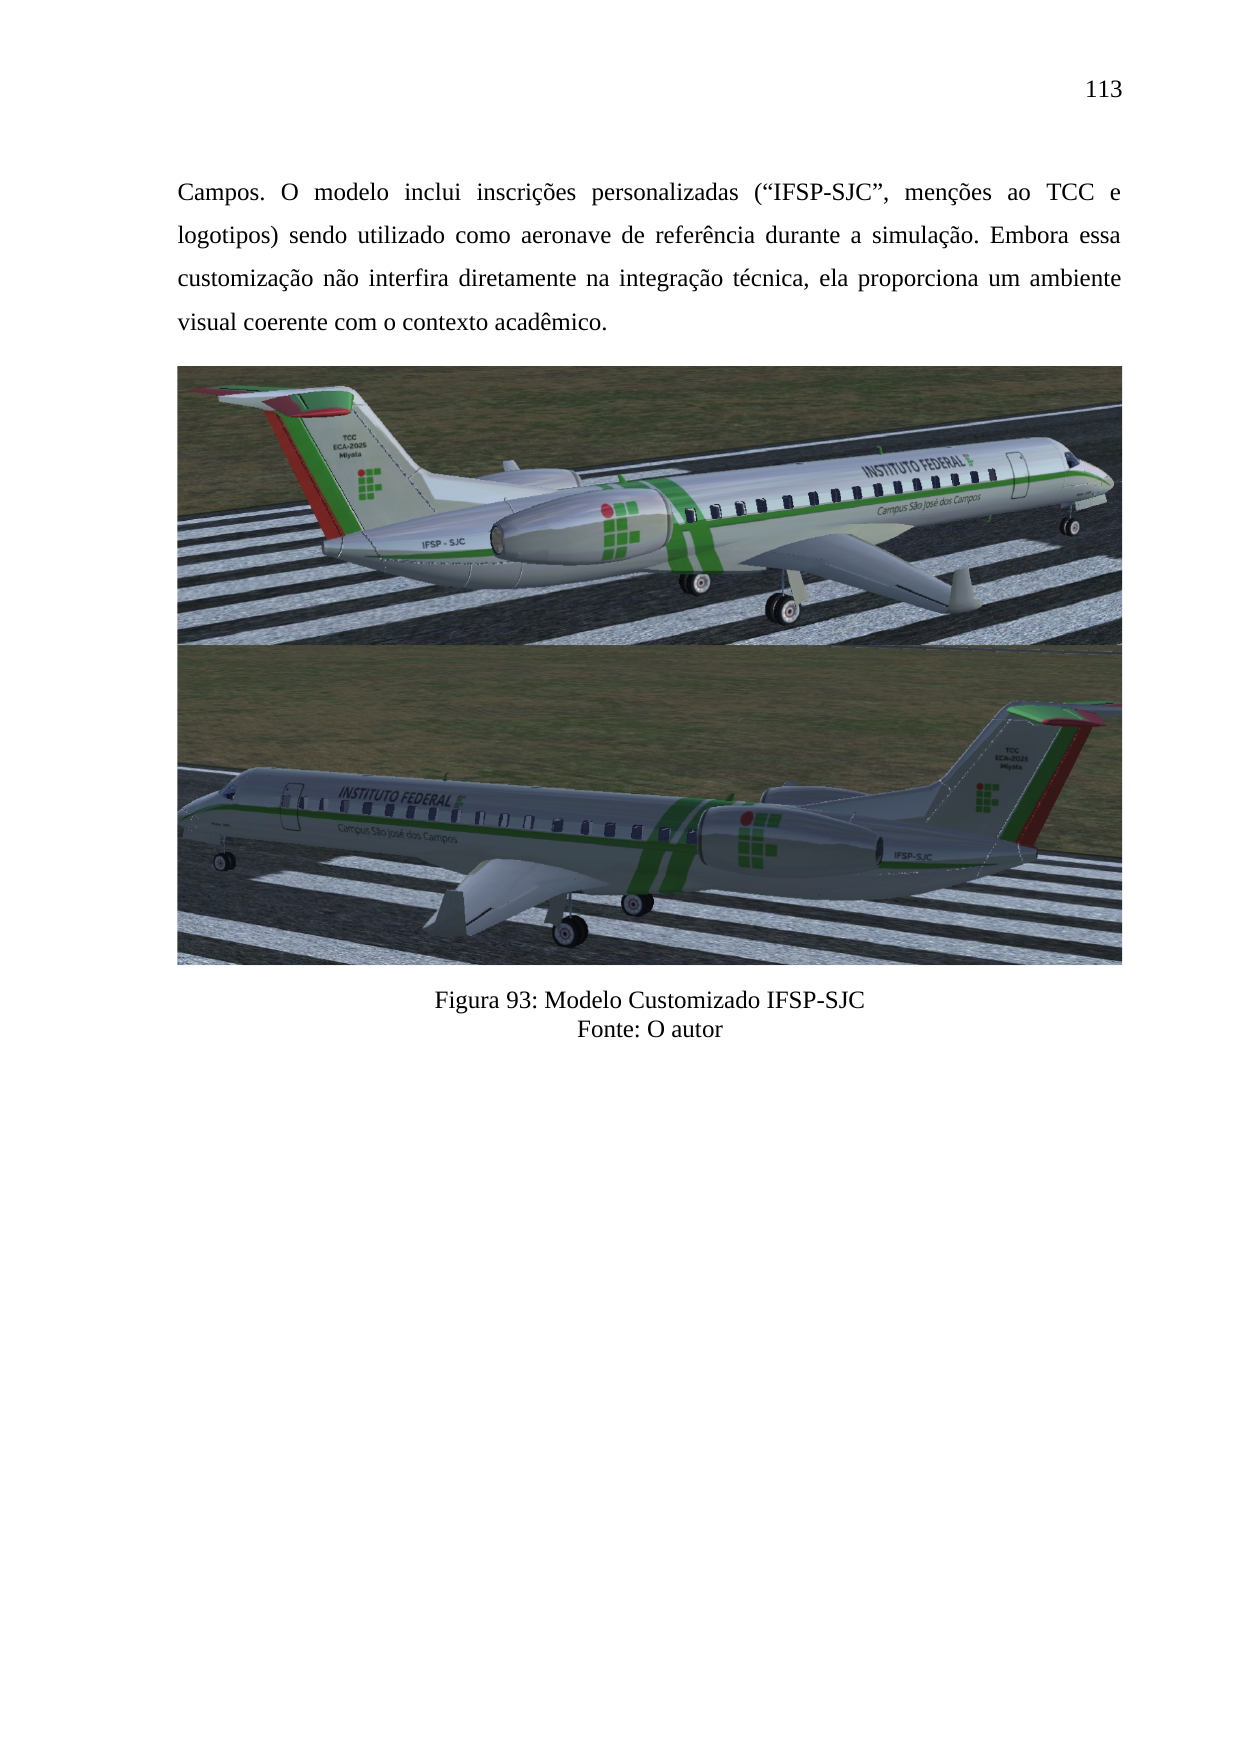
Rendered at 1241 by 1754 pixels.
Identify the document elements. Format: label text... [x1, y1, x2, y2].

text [177, 177, 1122, 335]
picture [177, 366, 1123, 971]
text Figura 93: Modelo Customizado IFSP-SJC [177, 985, 1122, 1014]
text Fonte: O autor [177, 1014, 1122, 1043]
